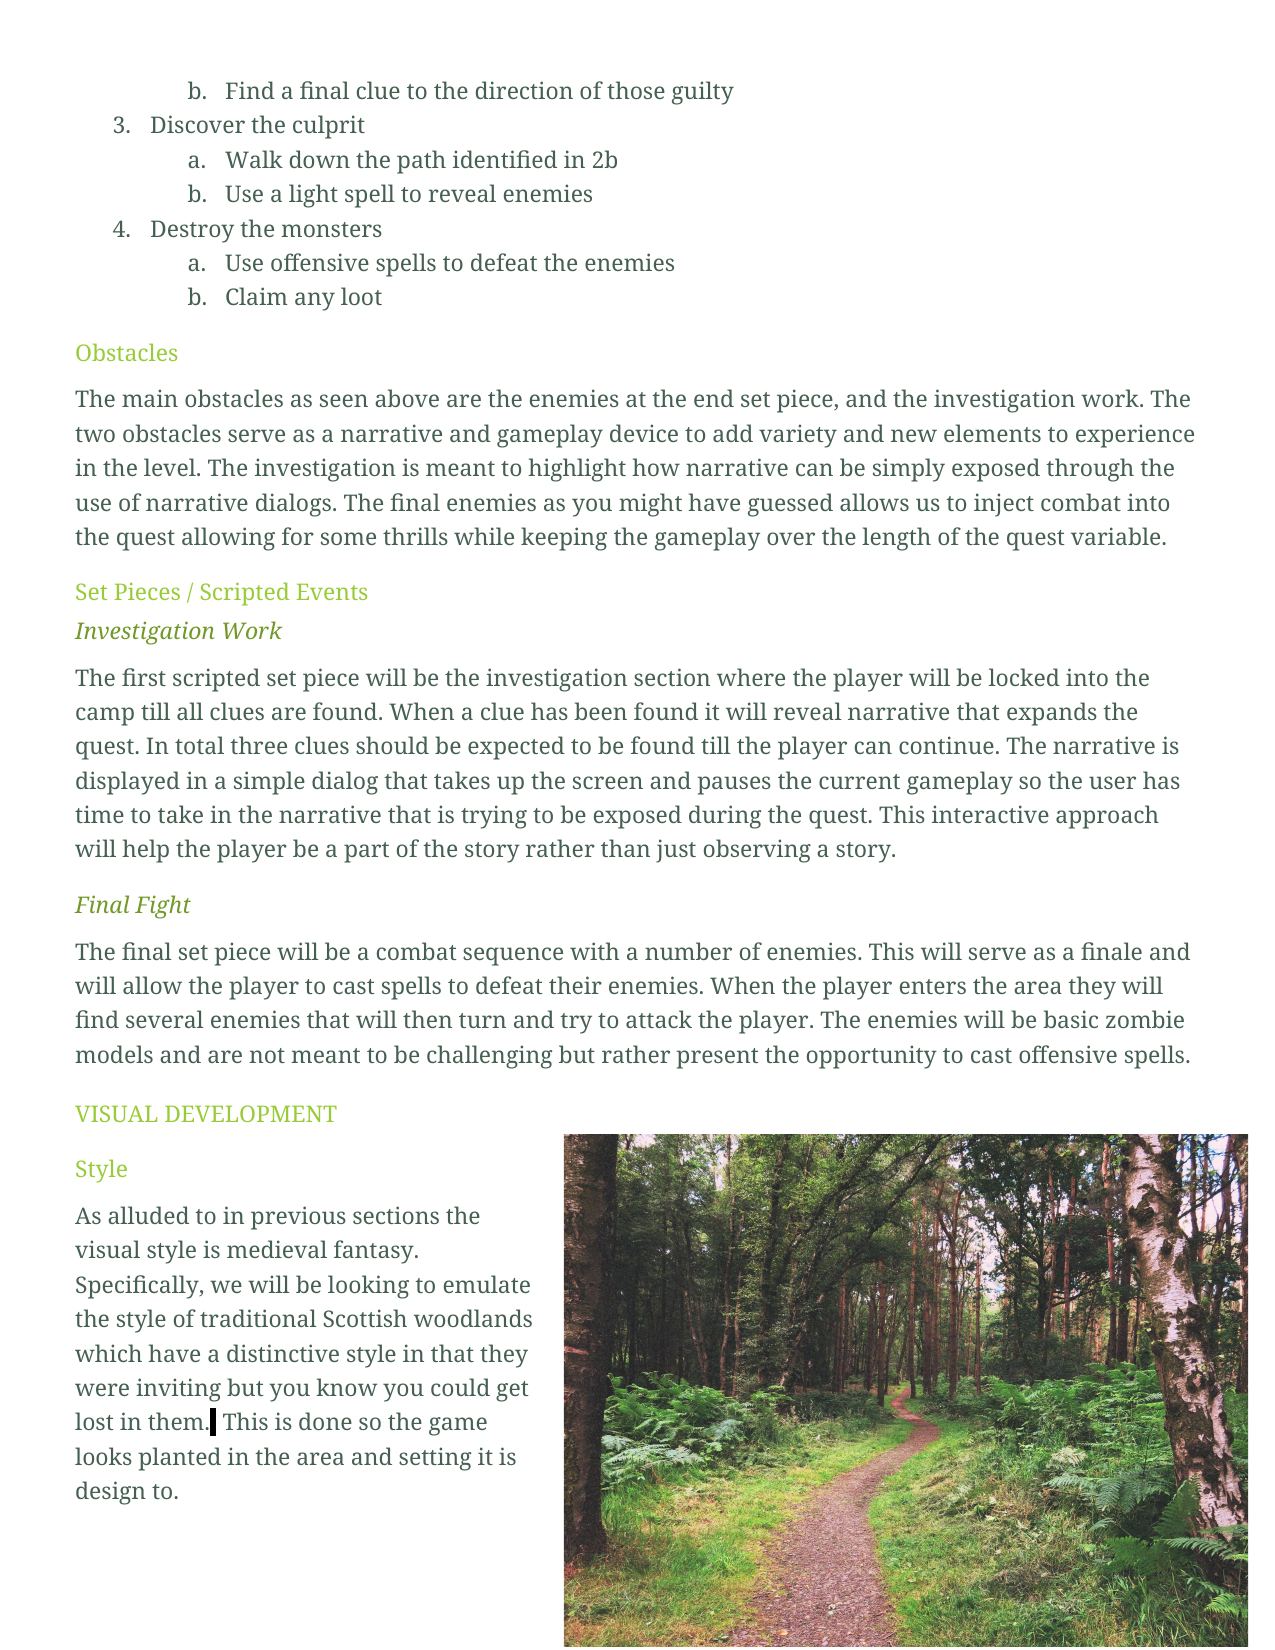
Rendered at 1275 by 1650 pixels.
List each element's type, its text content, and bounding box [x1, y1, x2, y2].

subtitle Style [75, 1153, 563, 1184]
subtitle Set Pieces / Scripted Events [75, 576, 1200, 607]
list Use offensive spells to defeat the enemies [187, 247, 1200, 278]
picture [563, 1134, 1248, 1647]
list Find a final clue to the direction of those guilty [187, 75, 1200, 106]
text The main obstacles as seen above are the enemies at the end set piece, and the investigation work. The two obstacles serve as a narrative and gameplay device to add variety and new elements to experience in the level. The investigation is meant to highlight how narrative can be simply exposed through the use of narrative dialogs. The final enemies as you might have guessed allows us to inject combat into the quest allowing for some thrills while keeping the gameplay over the length of the quest variable. [75, 383, 1200, 552]
text The final set piece will be a combat sequence with a number of enemies. This will serve as a finale and will allow the player to cast spells to defeat their enemies. When the player enters the area they will find several enemies that will then turn and try to attack the player. The enemies will be basic zombie models and are not meant to be challenging but rather present the opportunity to cast offensive spells. [75, 935, 1200, 1070]
text The first scripted set piece will be the investigation section where the player will be locked into the camp till all clues are found. When a clue has been found it will reveal narrative that expands the quest. In total three clues should be expected to be found till the player can continue. The narrative is displayed in a simple dialog that takes up the screen and pauses the current gameplay so the user has time to take in the narrative that is trying to be exposed during the quest. This interactive approach will help the player be a part of the story rather than just observing a story. [75, 661, 1200, 864]
subtitle Final Fight [75, 888, 1200, 920]
list Discover the culprit [112, 109, 1200, 141]
list Destroy the monsters [112, 212, 1200, 244]
subtitle Obstacles [75, 336, 1200, 368]
subtitle Investigation Work [75, 614, 1200, 646]
text As alluded to in previous sections the visual style is medieval fantasy. Specifically, we will be looking to emulate the style of traditional Scottish woodlands which have a distinctive style in that they were inviting but you know you could get lost in them. This is done so the game looks planted in the area and setting it is design to. [75, 1200, 563, 1506]
list Claim any loot [187, 281, 1200, 312]
subtitle Visual Development [75, 1098, 1200, 1129]
list Walk down the path identified in 2b [187, 144, 1200, 175]
list Use a light spell to reveal enemies [187, 178, 1200, 209]
